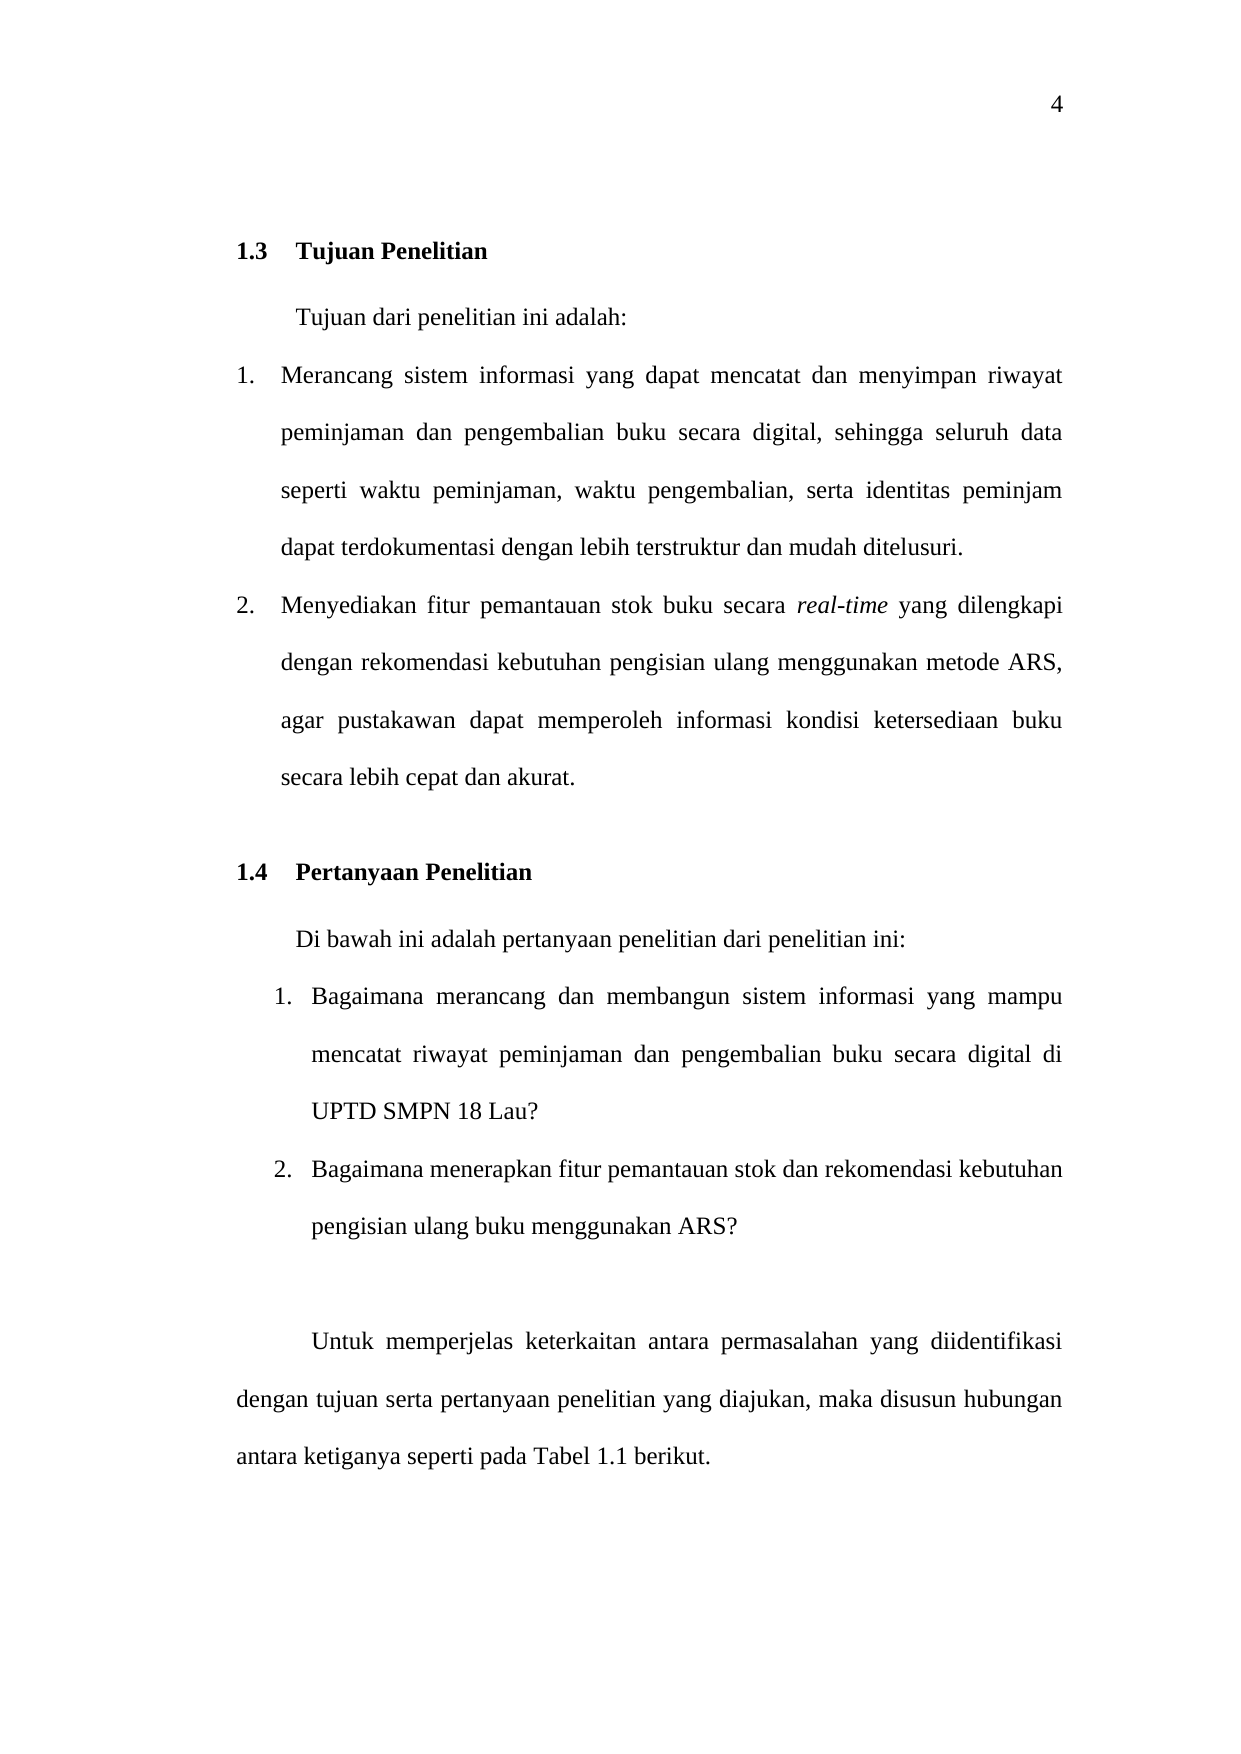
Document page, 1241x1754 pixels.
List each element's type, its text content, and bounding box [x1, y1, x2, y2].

list Merancang sistem informasi yang dapat mencatat dan menyimpan riwayat peminjaman dan pengembalian buku secara digital, sehingga seluruh data seperti waktu peminjaman, waktu pengembalian, serta identitas peminjam dapat terdokumentasi dengan lebih terstruktur dan mudah ditelusuri. [236, 360, 1063, 561]
subtitle Tujuan Penelitian [236, 236, 1063, 265]
text Untuk memperjelas keterkaitan antara permasalahan yang diidentifikasi dengan tujuan serta pertanyaan penelitian yang diajukan, maka disusun hubungan antara ketiganya seperti pada Tabel 1.1 berikut. [236, 1326, 1063, 1470]
list Menyediakan fitur pemantauan stok buku secara real-time yang dilengkapi dengan rekomendasi kebutuhan pengisian ulang menggunakan metode ARS, agar pustakawan dapat memperoleh informasi kondisi ketersediaan buku secara lebih cepat dan akurat. [236, 590, 1063, 791]
list Bagaimana menerapkan fitur pemantauan stok dan rekomendasi kebutuhan pengisian ulang buku menggunakan ARS? [274, 1154, 1063, 1240]
list Bagaimana merancang dan membangun sistem informasi yang mampu mencatat riwayat peminjaman dan pengembalian buku secara digital di UPTD SMPN 18 Lau? [274, 981, 1063, 1125]
text Di bawah ini adalah pertanyaan penelitian dari penelitian ini: [236, 924, 1063, 952]
text Tujuan dari penelitian ini adalah: [236, 302, 1063, 331]
subtitle Pertanyaan Penelitian [236, 857, 1063, 886]
